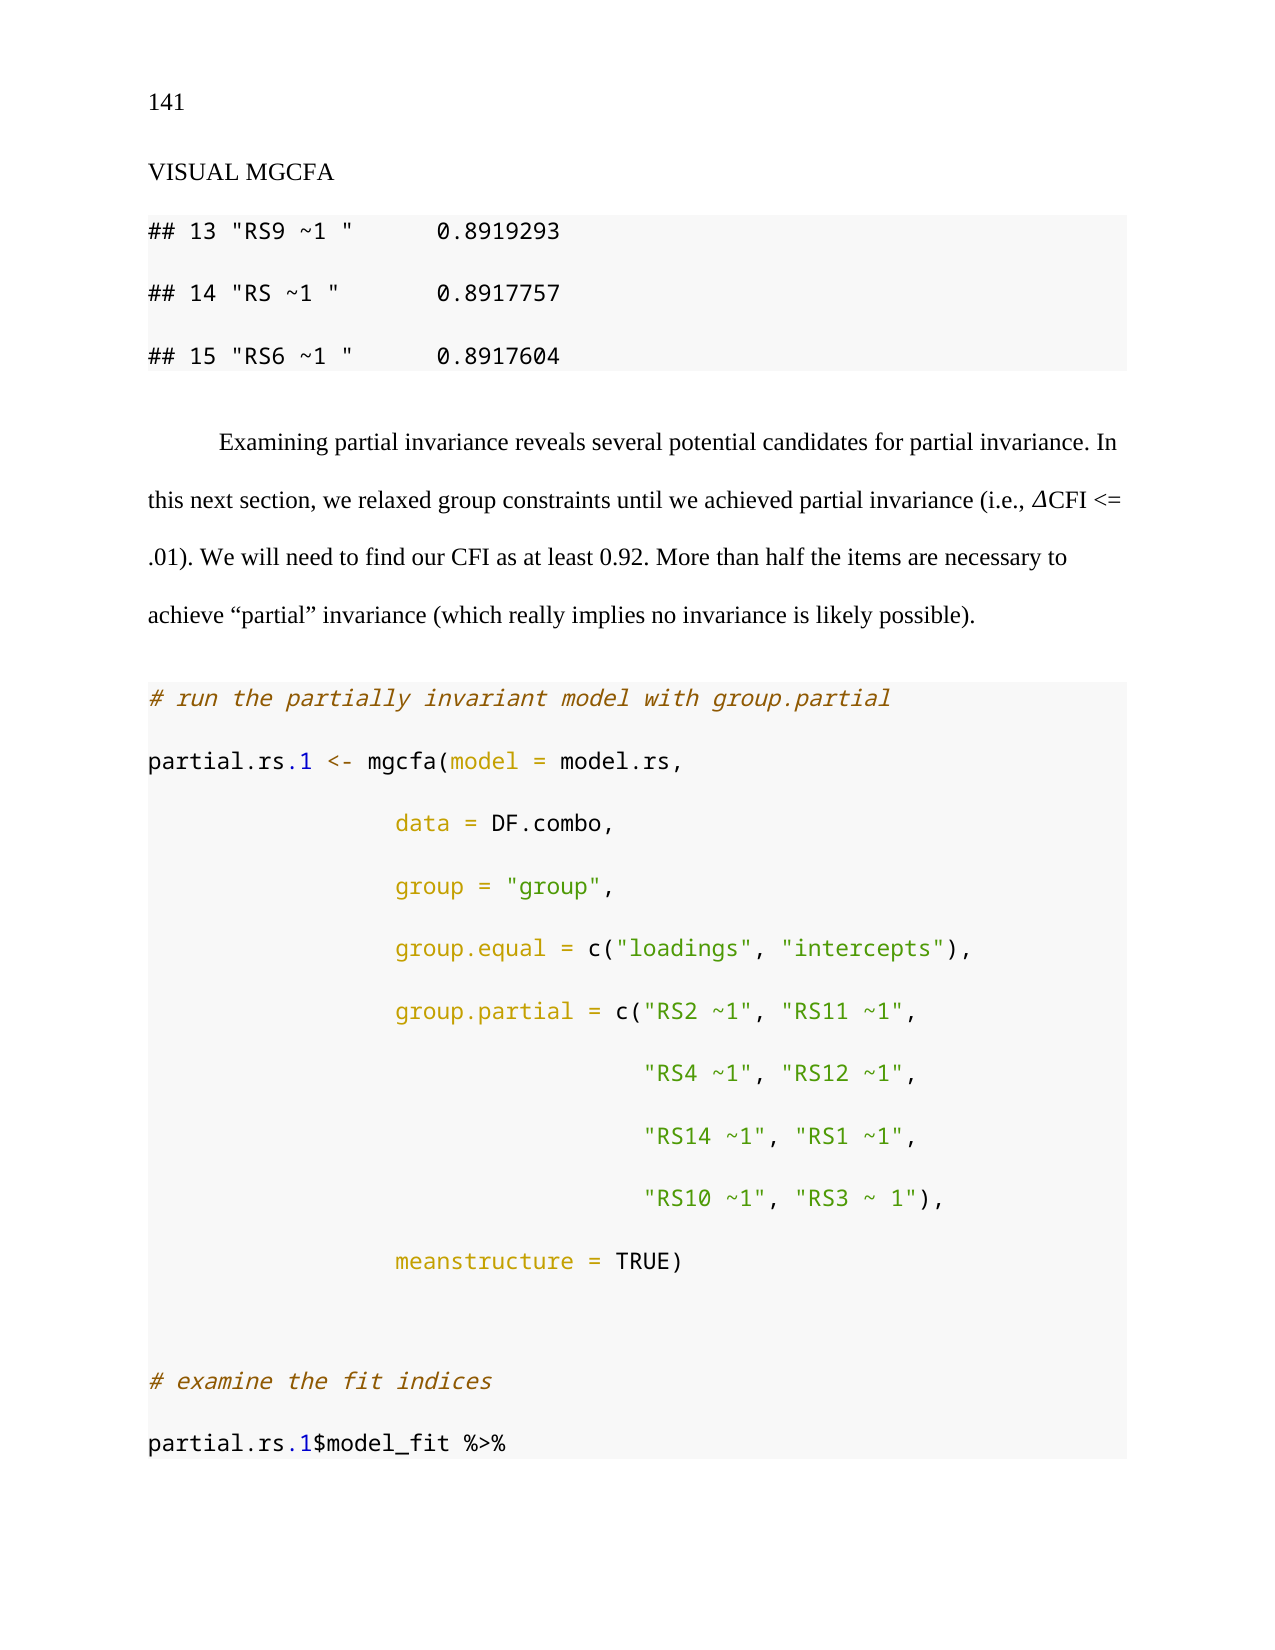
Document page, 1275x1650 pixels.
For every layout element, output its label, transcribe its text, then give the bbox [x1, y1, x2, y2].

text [148, 682, 1127, 1459]
text Examining partial invariance reveals several potential candidates for partial invariance. In this next section, we relaxed group constraints until we achieved partial invariance (i.e., CFI <= .01). We will need to find our CFI as at least 0.92. More than half the items are necessary to achieve “partial” invariance (which really implies no invariance is likely possible). [148, 427, 1127, 629]
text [148, 215, 1127, 371]
